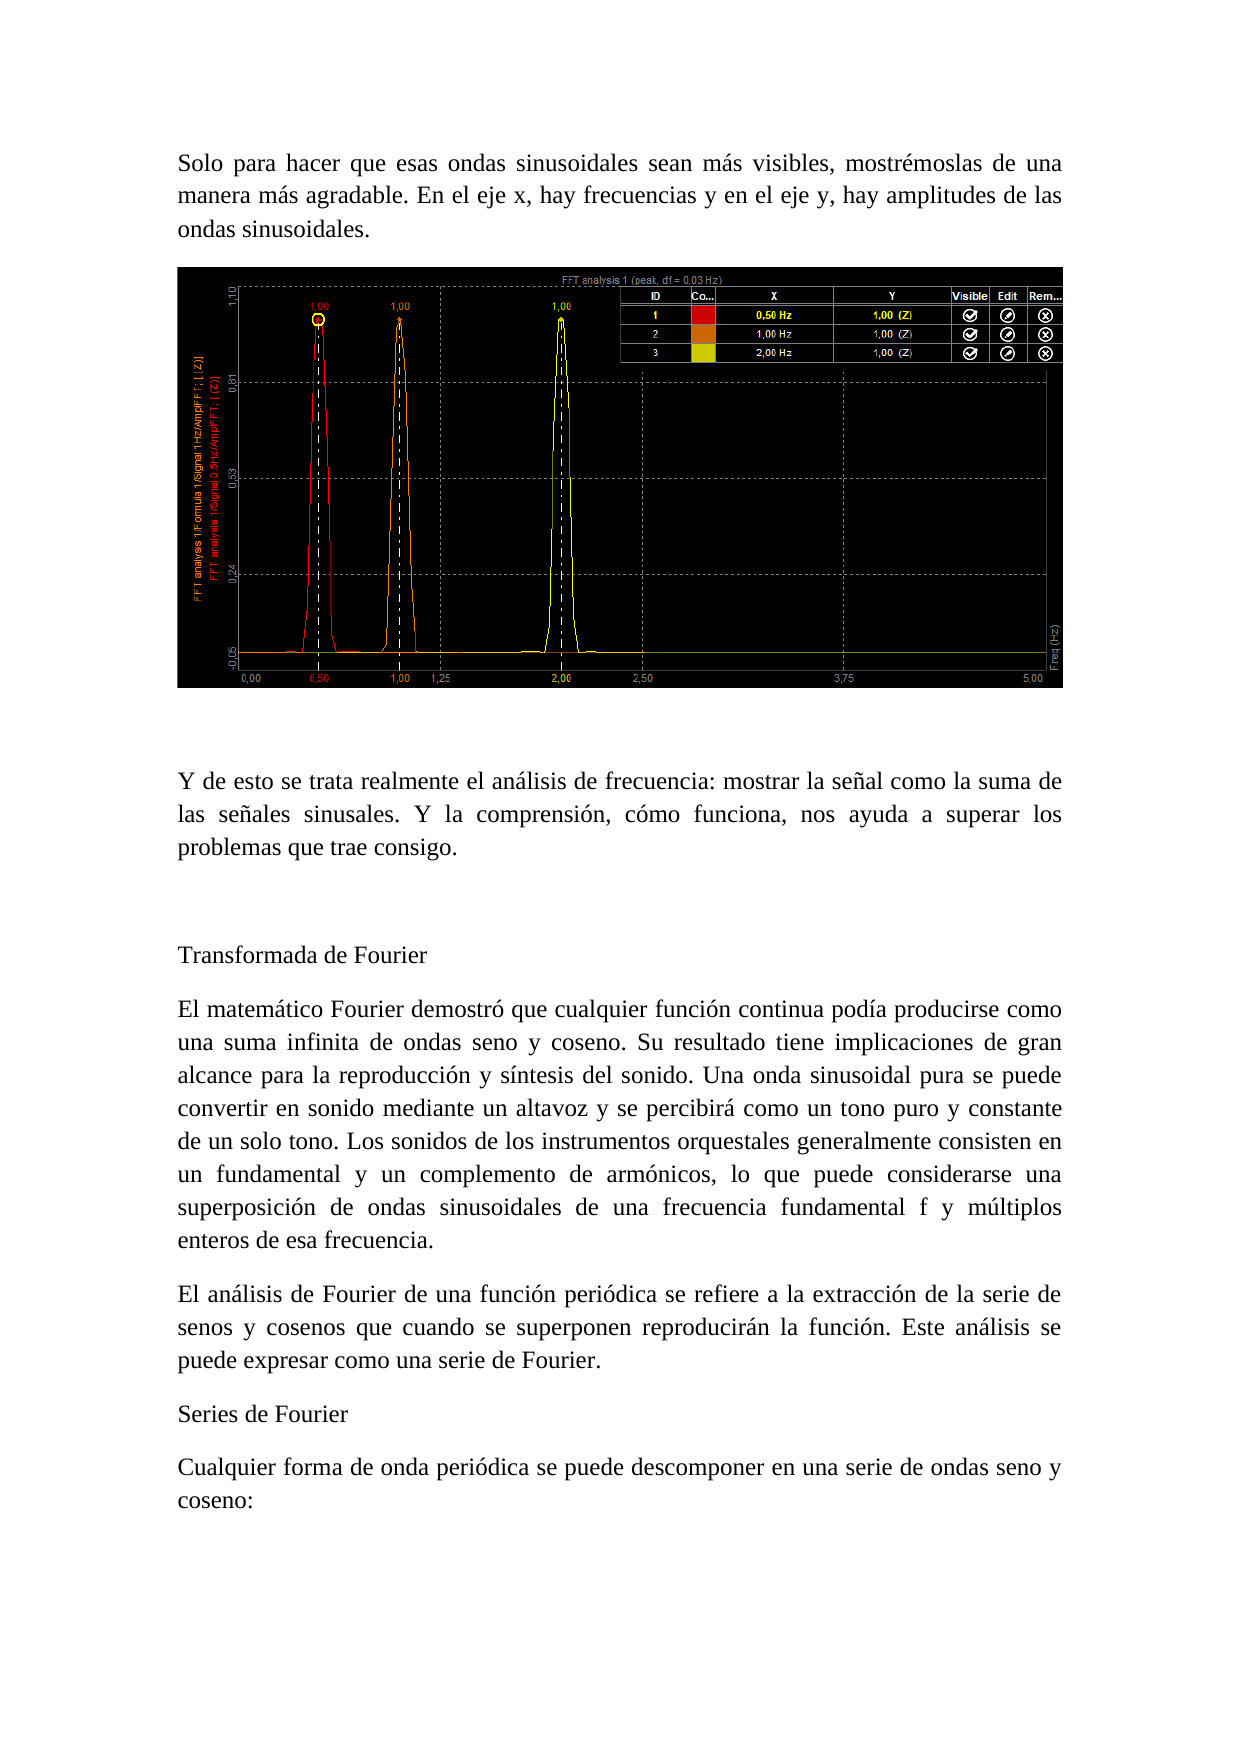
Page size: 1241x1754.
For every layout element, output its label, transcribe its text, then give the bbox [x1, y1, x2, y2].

text El matemático Fourier demostró que cualquier función continua podía producirse como una suma infinita de ondas seno y coseno. Su resultado tiene implicaciones de gran alcance para la reproducción y síntesis del sonido. Una onda sinusoidal pura se puede convertir en sonido mediante un altavoz y se percibirá como un tono puro y constante de un solo tono. Los sonidos de los instrumentos orquestales generalmente consisten en un fundamental y un complemento de armónicos, lo que puede considerarse una superposición de ondas sinusoidales de una frecuencia fundamental f y múltiplos enteros de esa frecuencia. [177, 994, 1063, 1254]
text Solo para hacer que esas ondas sinusoidales sean más visibles, mostrémoslas de una manera más agradable. En el eje x, hay frecuencias y en el eje y, hay amplitudes de las ondas sinusoidales. [177, 148, 1063, 242]
text Series de Fourier [177, 1399, 1063, 1427]
text Y de esto se trata realmente el análisis de frecuencia: mostrar la señal como la suma de las señales sinusales. Y la comprensión, cómo funciona, nos ayuda a superar los problemas que trae consigo. [177, 766, 1063, 861]
text El análisis de Fourier de una función periódica se refiere a la extracción de la serie de senos y cosenos que cuando se superponen reproducirán la función. Este análisis se puede expresar como una serie de Fourier. [177, 1279, 1063, 1373]
text Transformada de Fourier [177, 940, 1063, 969]
picture [177, 267, 1063, 688]
text Cualquier forma de onda periódica se puede descomponer en una serie de ondas seno y coseno: [177, 1452, 1063, 1514]
